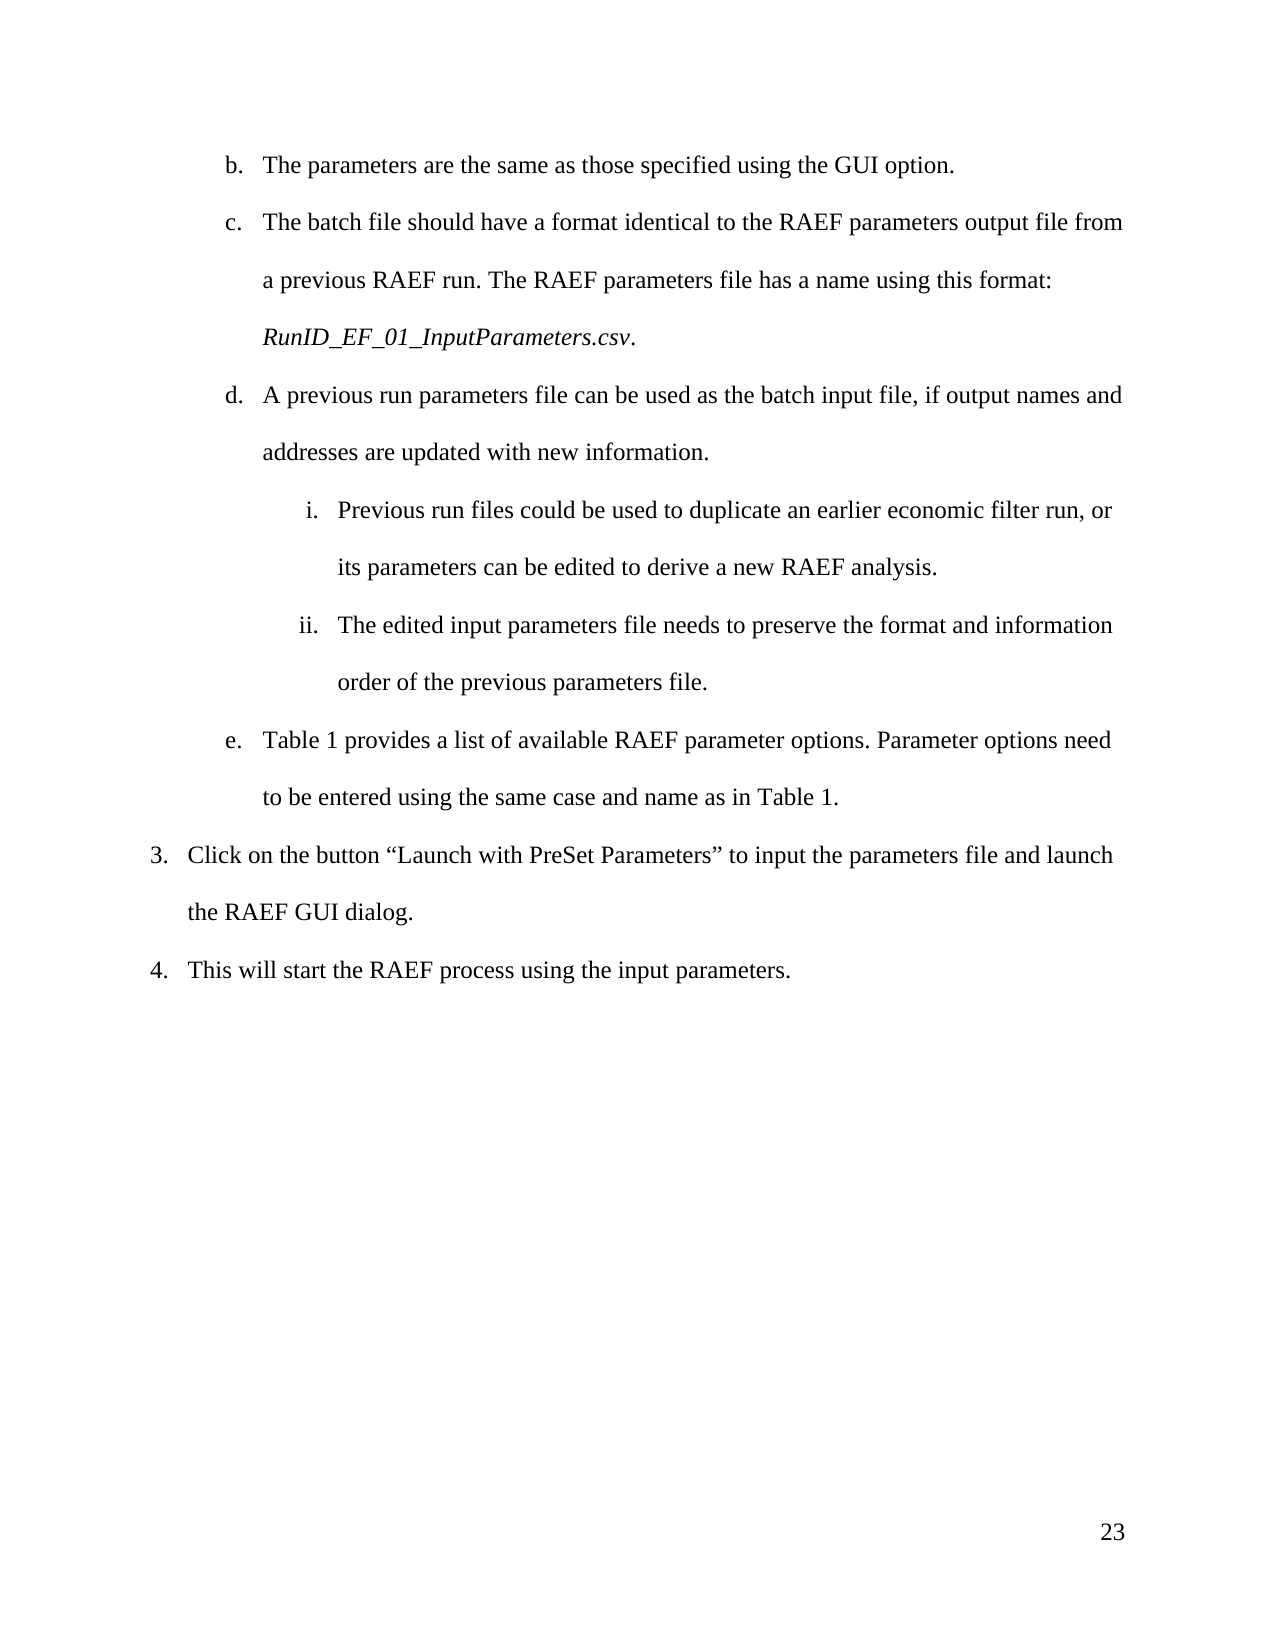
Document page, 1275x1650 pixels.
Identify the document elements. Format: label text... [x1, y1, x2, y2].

list A previous run parameters file can be used as the batch input file, if output names and addresses are updated with new information. [225, 380, 1125, 466]
list The edited input parameters file needs to preserve the format and information order of the previous parameters file. [319, 610, 1125, 696]
list The batch file should have a format identical to the RAEF parameters output file from a previous RAEF run. The RAEF parameters file has a name using this format: RunID_EF_01_InputParameters.csv. [225, 207, 1125, 351]
list Table 1 provides a list of available RAEF parameter options. Parameter options need to be entered using the same case and name as in Table 1. [225, 725, 1125, 811]
list Previous run files could be used to duplicate an earlier economic filter run, or its parameters can be edited to derive a new RAEF analysis. [319, 495, 1125, 581]
list Click on the button “Launch with PreSet Parameters” to input the parameters file and launch the RAEF GUI dialog. [150, 840, 1125, 926]
list This will start the RAEF process using the input parameters. [150, 955, 1125, 984]
list The parameters are the same as those specified using the GUI option. [225, 150, 1125, 179]
